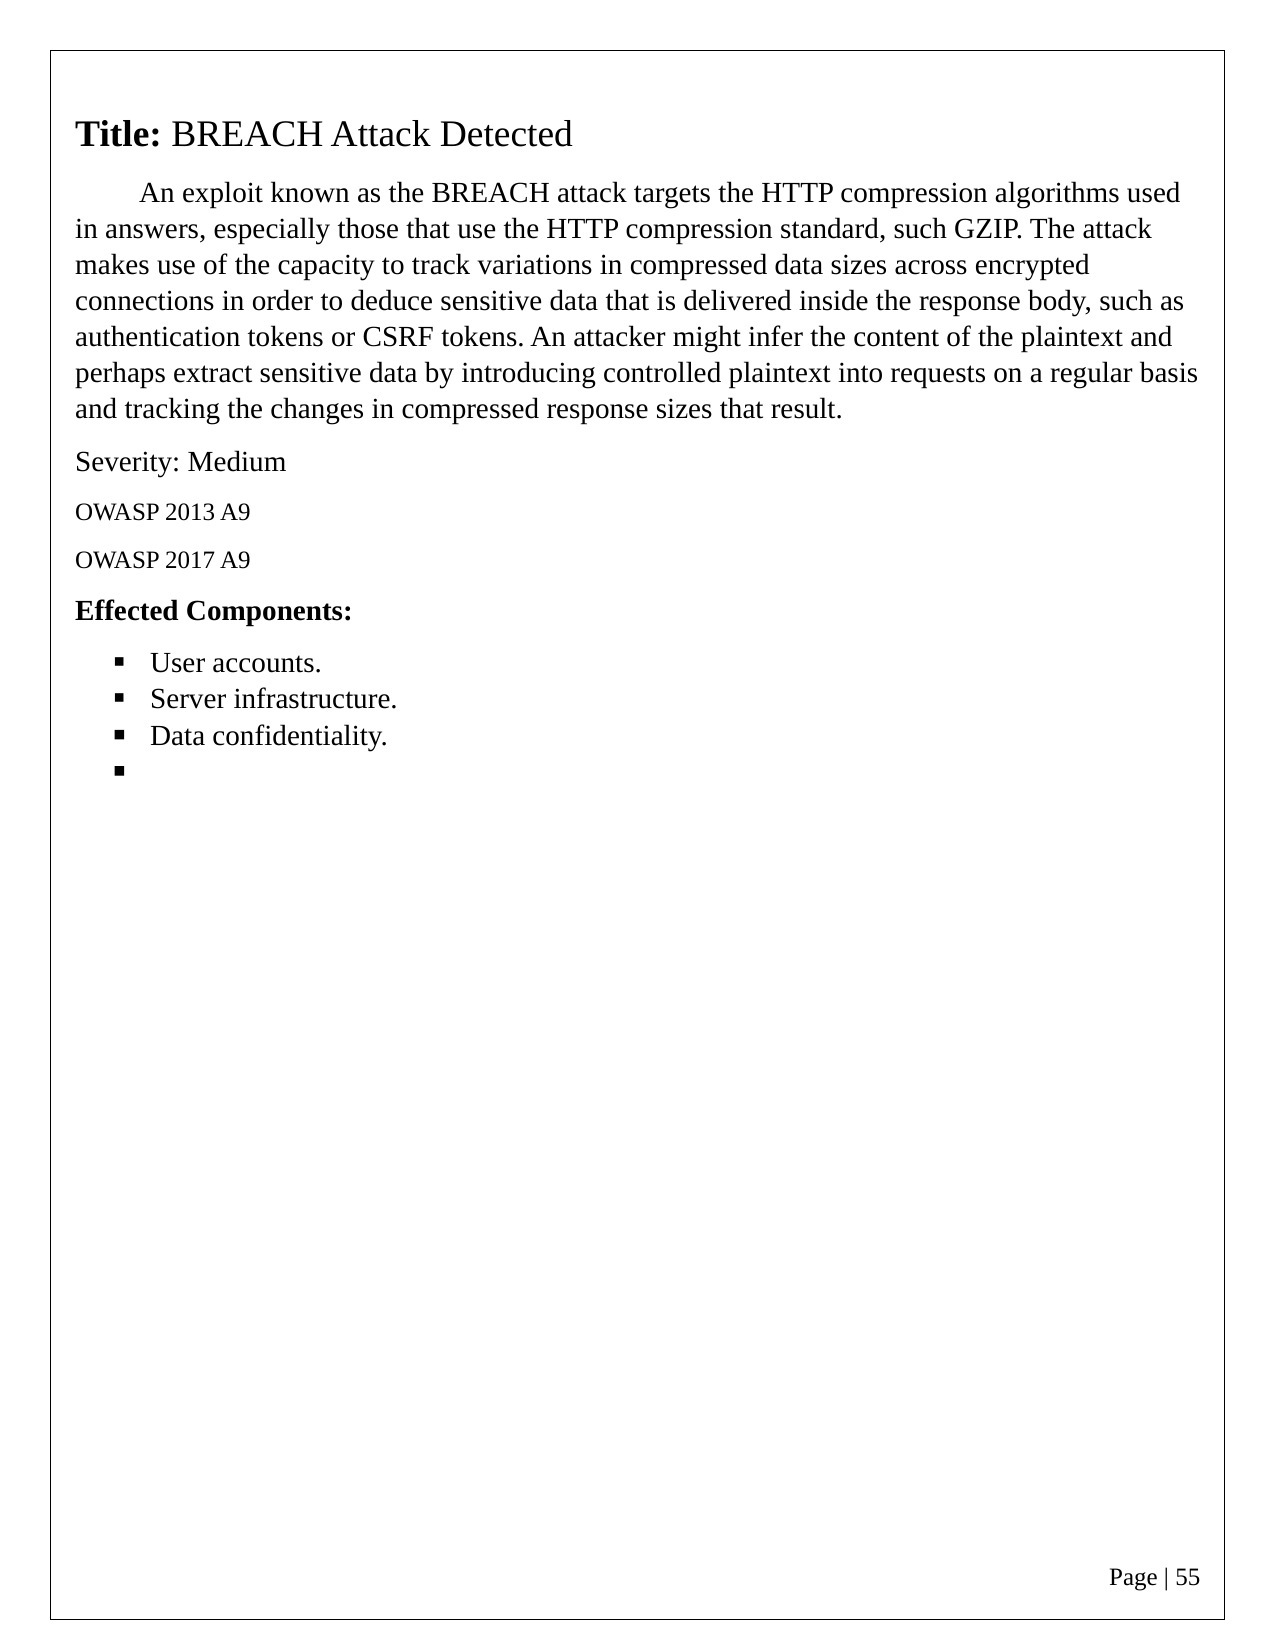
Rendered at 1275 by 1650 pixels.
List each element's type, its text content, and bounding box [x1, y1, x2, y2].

text OWASP 2017 A9 [75, 545, 1200, 574]
list Server infrastructure. [112, 682, 1200, 715]
text OWASP 2013 A9 [75, 497, 1200, 526]
text Effected Components: [75, 593, 1200, 626]
list User accounts. [112, 645, 1200, 679]
text Title: BREACH Attack Detected [75, 111, 1200, 154]
list Data confidentiality. [112, 718, 1200, 752]
text Severity: Medium [75, 444, 1200, 478]
text An exploit known as the BREACH attack targets the HTTP compression algorithms used in answers, especially those that use the HTTP compression standard, such GZIP. The attack makes use of the capacity to track variations in compressed data sizes across encrypted connections in order to deduce sensitive data that is delivered inside the response body, such as authentication tokens or CSRF tokens. An attacker might infer the content of the plaintext and perhaps extract sensitive data by introducing controlled plaintext into requests on a regular basis and tracking the changes in compressed response sizes that result. [75, 175, 1200, 425]
